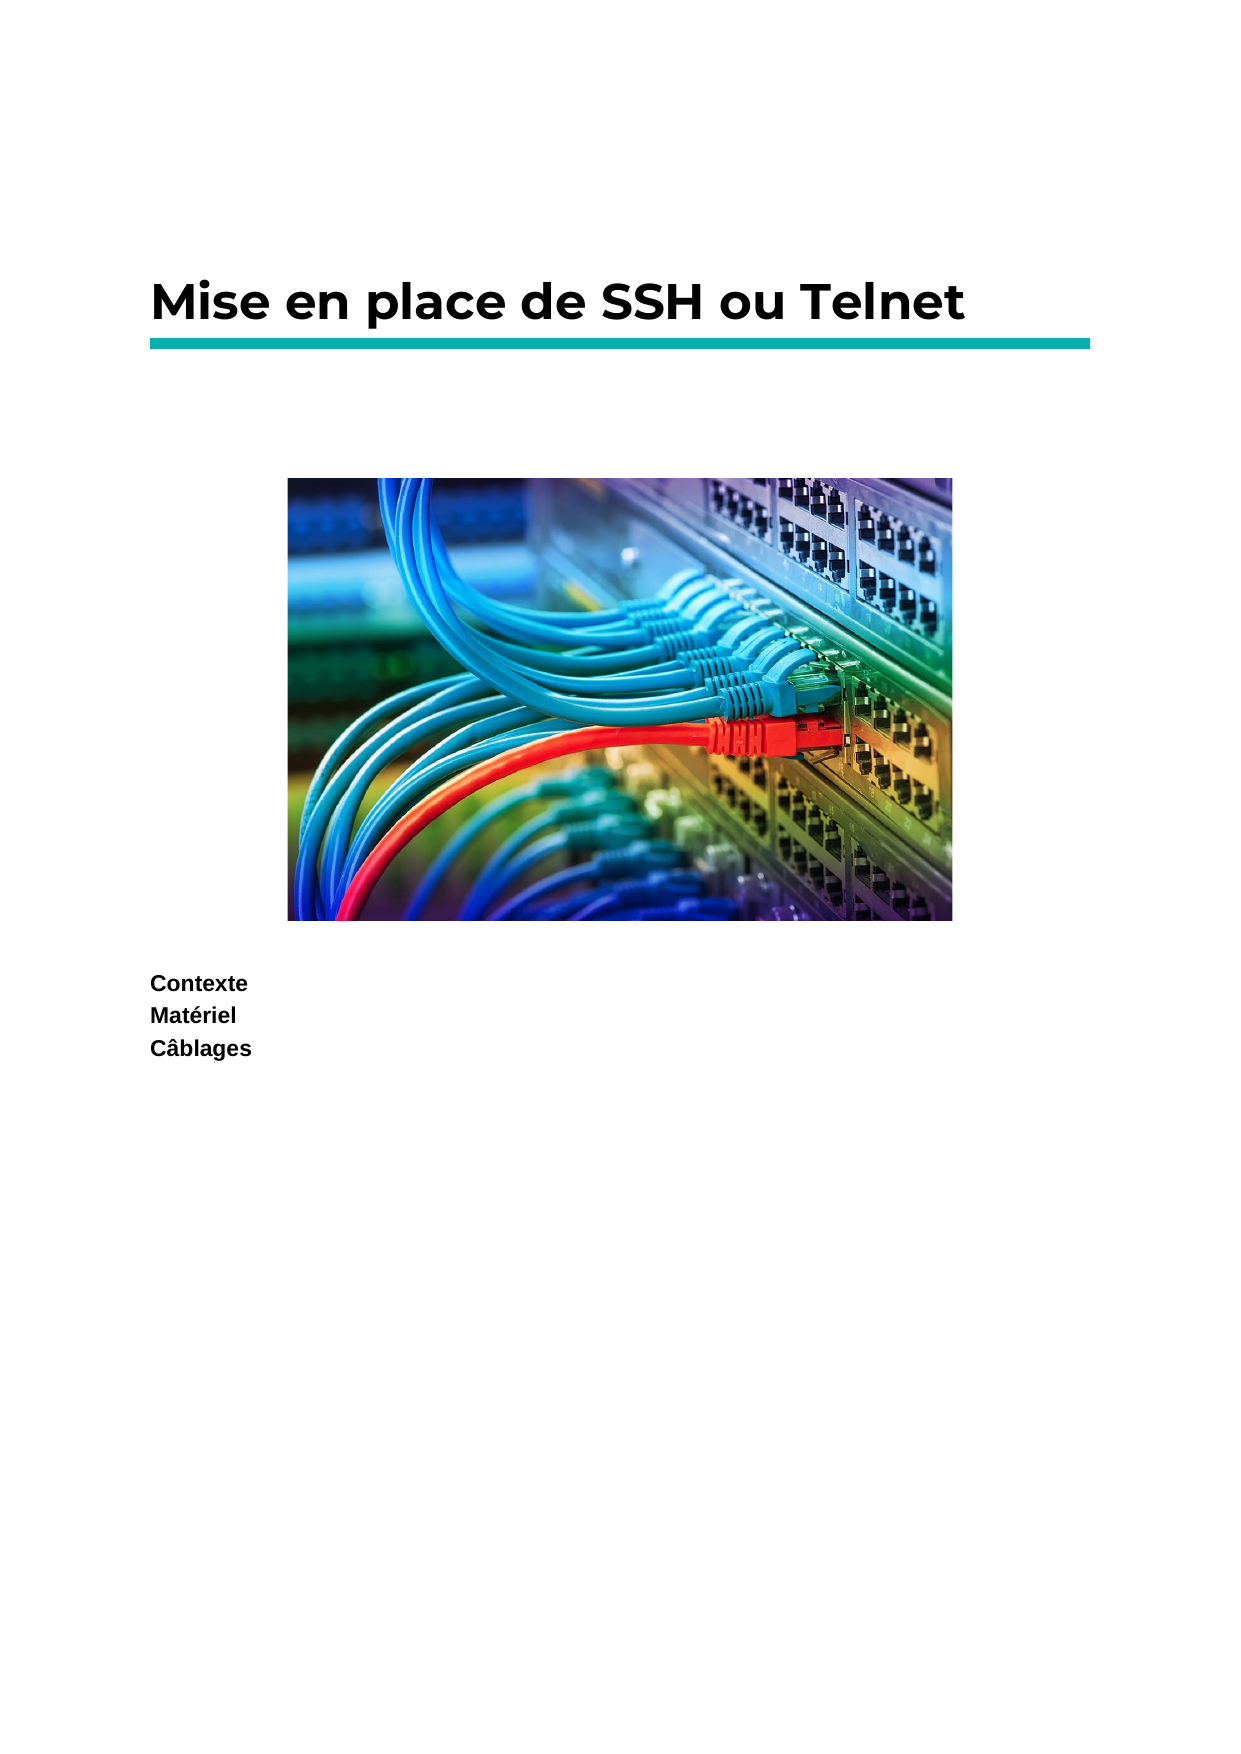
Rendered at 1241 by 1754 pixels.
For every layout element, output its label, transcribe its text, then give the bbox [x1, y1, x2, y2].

picture [150, 338, 1091, 349]
picture [287, 478, 953, 921]
title Mise en place de SSH ou Telnet [150, 271, 1090, 332]
